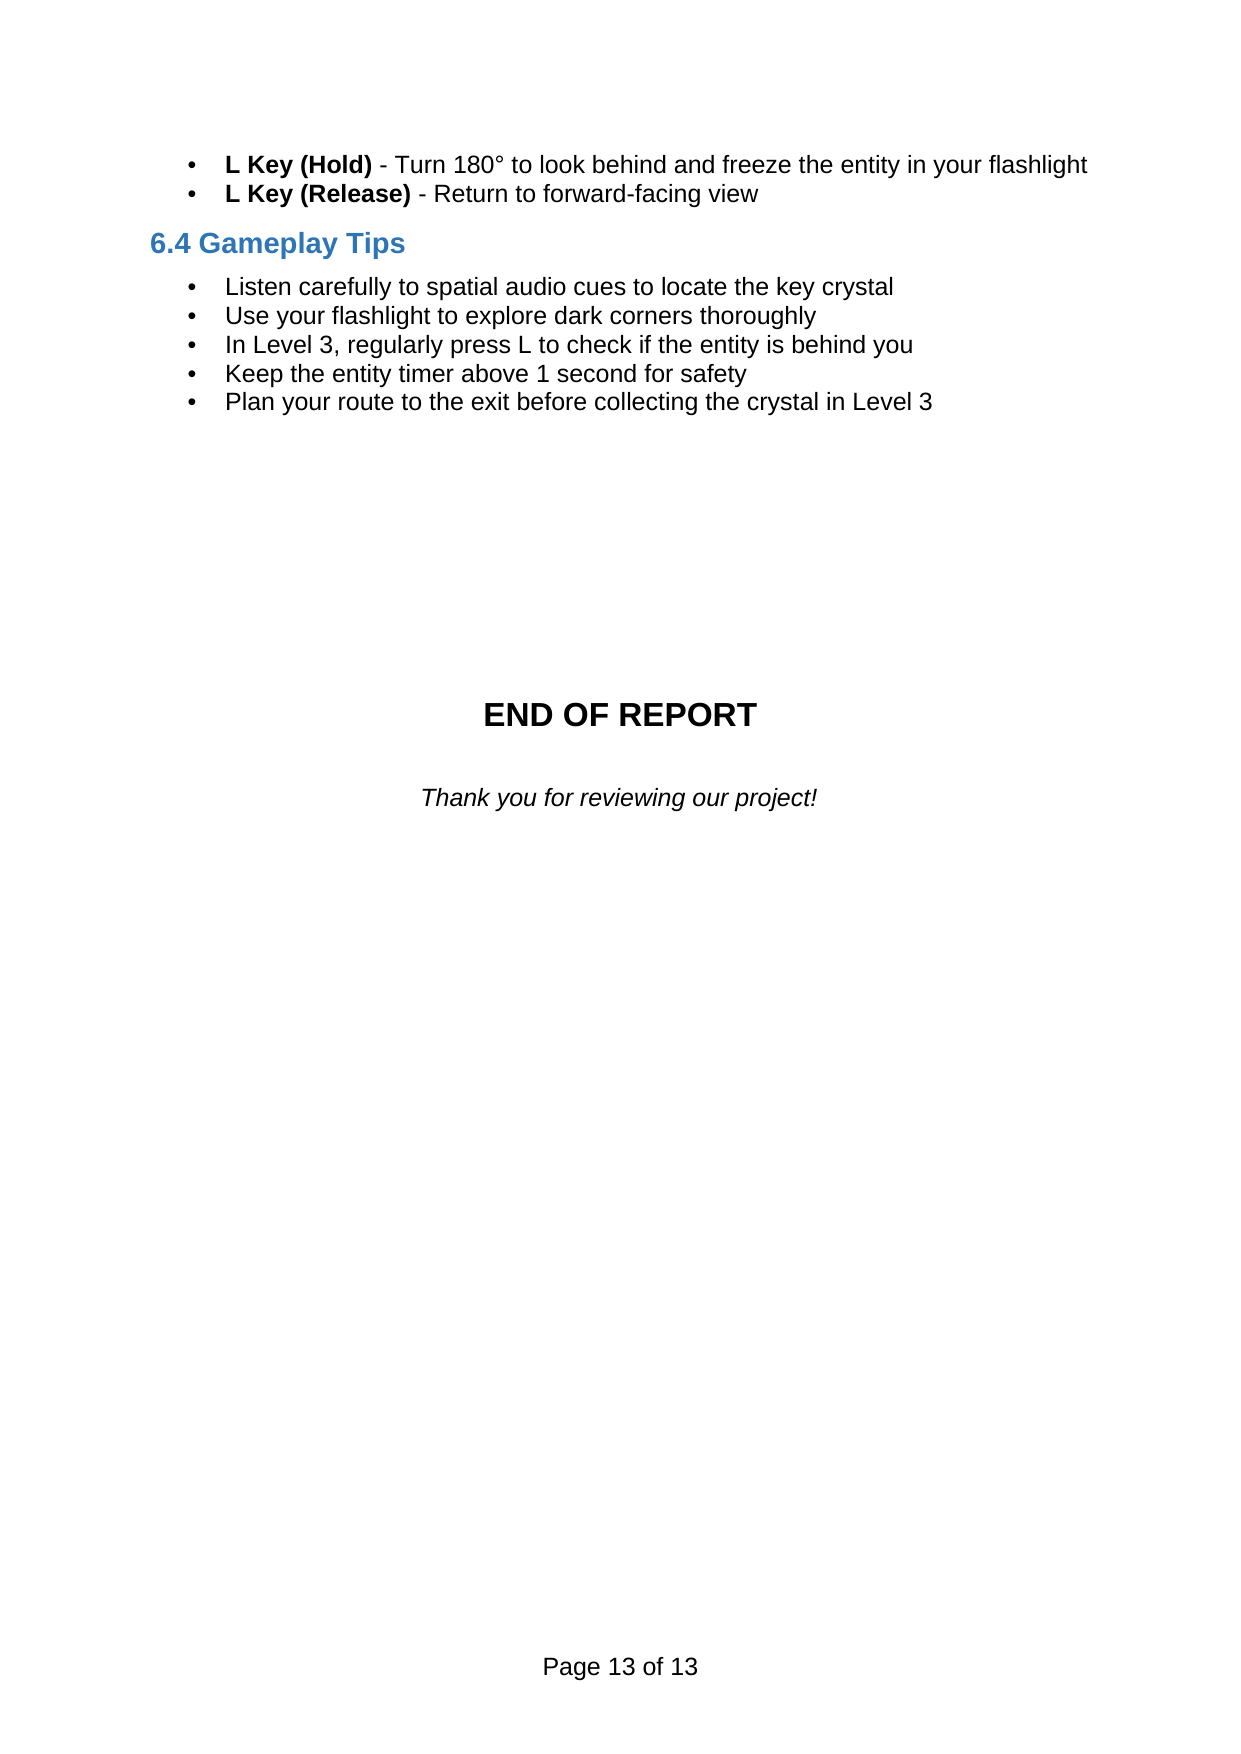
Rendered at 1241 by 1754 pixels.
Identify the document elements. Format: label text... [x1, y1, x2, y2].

list Listen carefully to spatial audio cues to locate the key crystal [187, 272, 1090, 301]
subtitle 6.4 Gameplay Tips [150, 226, 1090, 260]
list L Key (Hold) - Turn 180° to look behind and freeze the entity in your flashlight [187, 150, 1090, 179]
list Keep the entity timer above 1 second for safety [187, 358, 1090, 387]
text END OF REPORT [150, 695, 1090, 733]
text Thank you for reviewing our project! [150, 783, 1090, 812]
list Use your flashlight to explore dark corners thoroughly [187, 301, 1090, 330]
list Plan your route to the exit before collecting the crystal in Level 3 [187, 387, 1090, 416]
list L Key (Release) - Return to forward-facing view [187, 179, 1090, 207]
list In Level 3, regularly press L to check if the entity is behind you [187, 330, 1090, 358]
